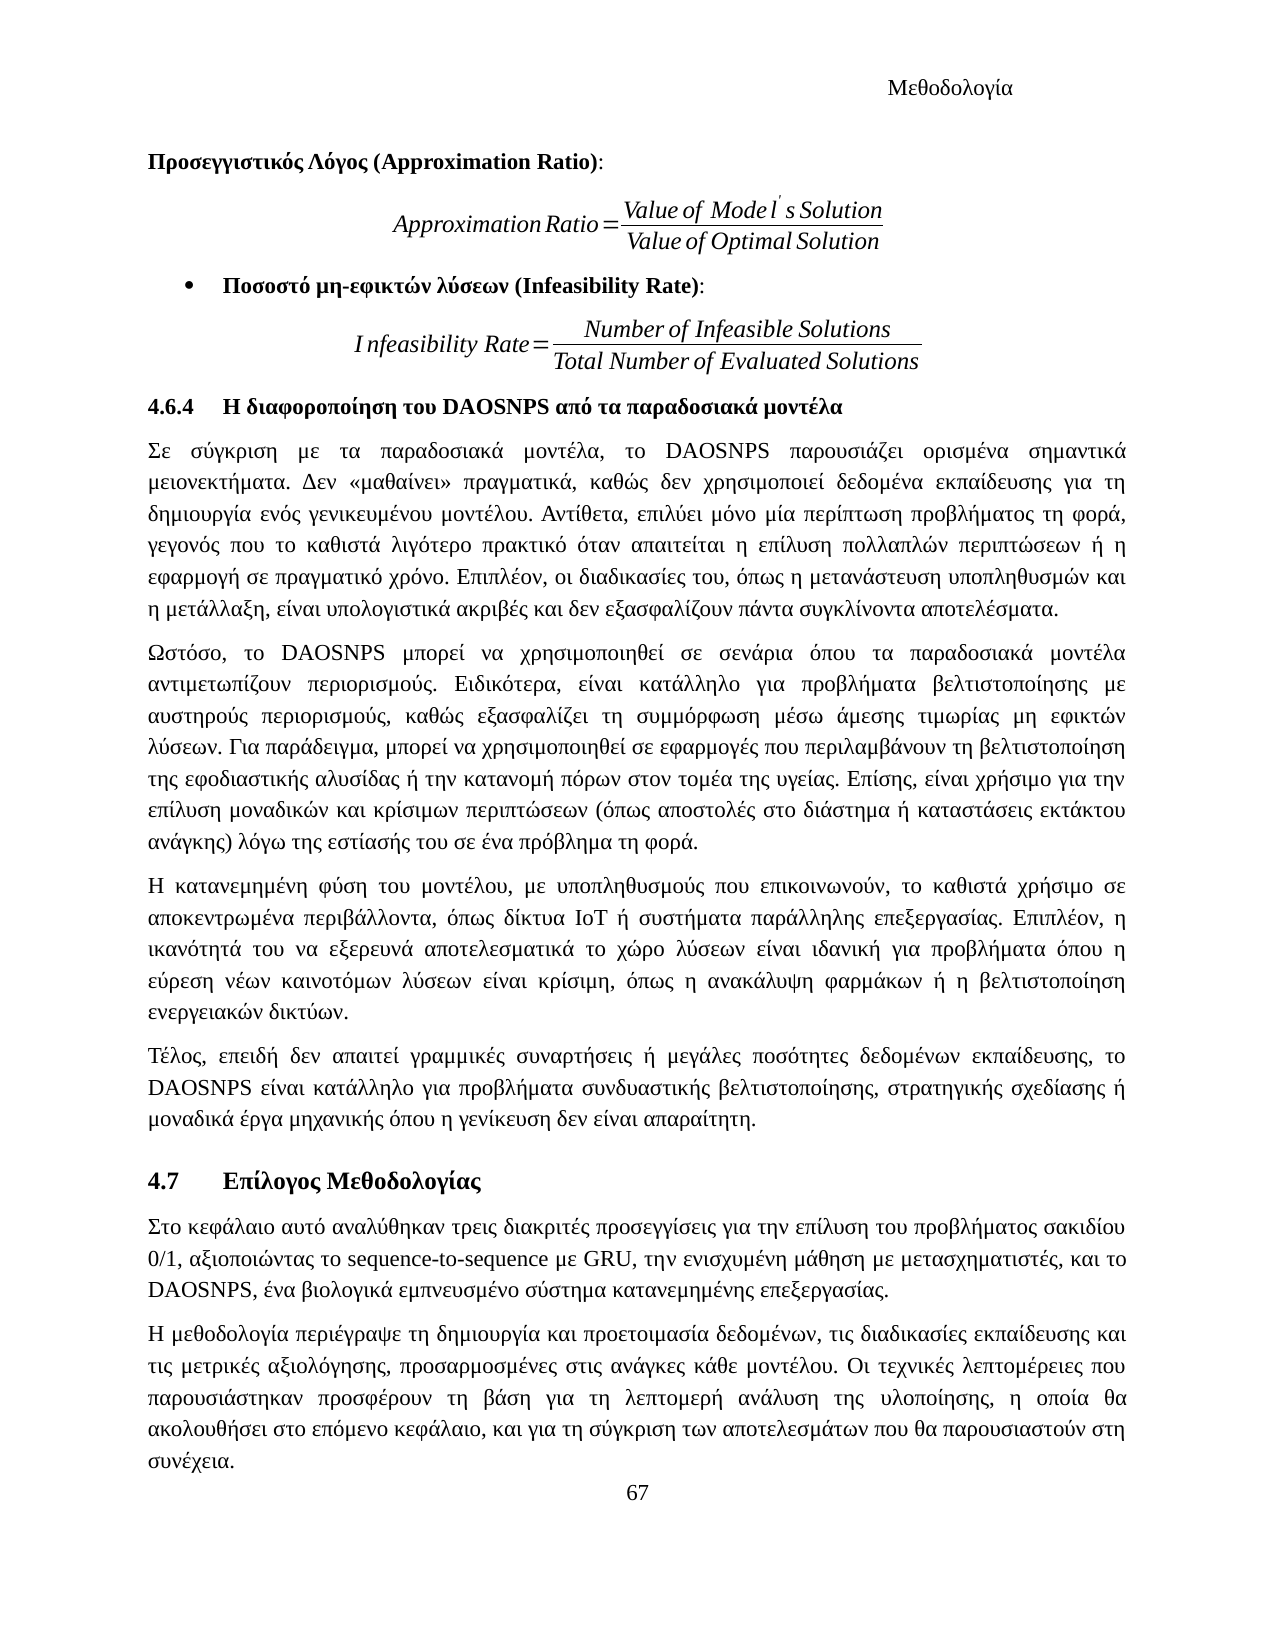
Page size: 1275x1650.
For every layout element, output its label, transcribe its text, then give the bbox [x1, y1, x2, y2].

text Η μεθοδολογία περιέγραψε τη δημιουργία και προετοιμασία δεδομένων, τις διαδικασίες εκπαίδευσης και τις μετρικές αξιολόγησης, προσαρμοσμένες στις ανάγκες κάθε μοντέλου. Οι τεχνικές λεπτομέρειες που παρουσιάστηκαν προσφέρουν τη βάση για τη λεπτομερή ανάλυση της υλοποίησης, η οποία θα ακολουθήσει στο επόμενο κεφάλαιο, και για τη σύγκριση των αποτελεσμάτων που θα παρουσιαστούν στη συνέχεια. [148, 1320, 1127, 1473]
text Τέλος, επειδή δεν απαιτεί γραμμικές συναρτήσεις ή μεγάλες ποσότητες δεδομένων εκπαίδευσης, το DAOSNPS είναι κατάλληλο για προβλήματα συνδυαστικής βελτιστοποίησης, στρατηγικής σχεδίασης ή μοναδικά έργα μηχανικής όπου η γενίκευση δεν είναι απαραίτητη. [148, 1042, 1127, 1132]
text Στο κεφάλαιο αυτό αναλύθηκαν τρεις διακριτές προσεγγίσεις για την επίλυση του προβλήματος σακιδίου 0/1, αξιοποιώντας το sequence-to-sequence με GRU, την ενισχυμένη μάθηση με μετασχηματιστές, και το DAOSNPS, ένα βιολογικά εμπνευσμένο σύστημα κατανεμημένης επεξεργασίας. [148, 1213, 1127, 1303]
text Προσεγγιστικός Λόγος (Approximation Ratio): [148, 148, 1127, 174]
list Ποσοστό μη-εφικτών λύσεων (Infeasibility Rate): [185, 272, 1127, 298]
text Σε σύγκριση με τα παραδοσιακά μοντέλα, το DAOSNPS παρουσιάζει ορισμένα σημαντικά μειονεκτήματα. Δεν «μαθαίνει» πραγματικά, καθώς δεν χρησιμοποιεί δεδομένα εκπαίδευσης για τη δημιουργία ενός γενικευμένου μοντέλου. Αντίθετα, επιλύει μόνο μία περίπτωση προβλήματος τη φορά, γεγονός που το καθιστά λιγότερο πρακτικό όταν απαιτείται η επίλυση πολλαπλών περιπτώσεων ή η εφαρμογή σε πραγματικό χρόνο. Επιπλέον, οι διαδικασίες του, όπως η μετανάστευση υποπληθυσμών και η μετάλλαξη, είναι υπολογιστικά ακριβές και δεν εξασφαλίζουν πάντα συγκλίνοντα αποτελέσματα. [148, 437, 1127, 621]
subtitle Η διαφοροποίηση του DAOSNPS από τα παραδοσιακά μοντέλα [148, 393, 1127, 419]
subtitle Επίλογος Μεθοδολογίας [148, 1166, 1127, 1195]
text Ωστόσο, το DAOSNPS μπορεί να χρησιμοποιηθεί σε σενάρια όπου τα παραδοσιακά μοντέλα αντιμετωπίζουν περιορισμούς. Ειδικότερα, είναι κατάλληλο για προβλήματα βελτιστοποίησης με αυστηρούς περιορισμούς, καθώς εξασφαλίζει τη συμμόρφωση μέσω άμεσης τιμωρίας μη εφικτών λύσεων. Για παράδειγμα, μπορεί να χρησιμοποιηθεί σε εφαρμογές που περιλαμβάνουν τη βελτιστοποίηση της εφοδιαστικής αλυσίδας ή την κατανομή πόρων στον τομέα της υγείας. Επίσης, είναι χρήσιμο για την επίλυση μοναδικών και κρίσιμων περιπτώσεων (όπως αποστολές στο διάστημα ή καταστάσεις εκτάκτου ανάγκης) λόγω της εστίασής του σε ένα πρόβλημα τη φορά. [148, 639, 1127, 854]
text Η κατανεμημένη φύση του μοντέλου, με υποπληθυσμούς που επικοινωνούν, το καθιστά χρήσιμο σε αποκεντρωμένα περιβάλλοντα, όπως δίκτυα IoT ή συστήματα παράλληλης επεξεργασίας. Επιπλέον, η ικανότητά του να εξερευνά αποτελεσματικά το χώρο λύσεων είναι ιδανική για προβλήματα όπου η εύρεση νέων καινοτόμων λύσεων είναι κρίσιμη, όπως η ανακάλυψη φαρμάκων ή η βελτιστοποίηση ενεργειακών δικτύων. [148, 872, 1127, 1025]
